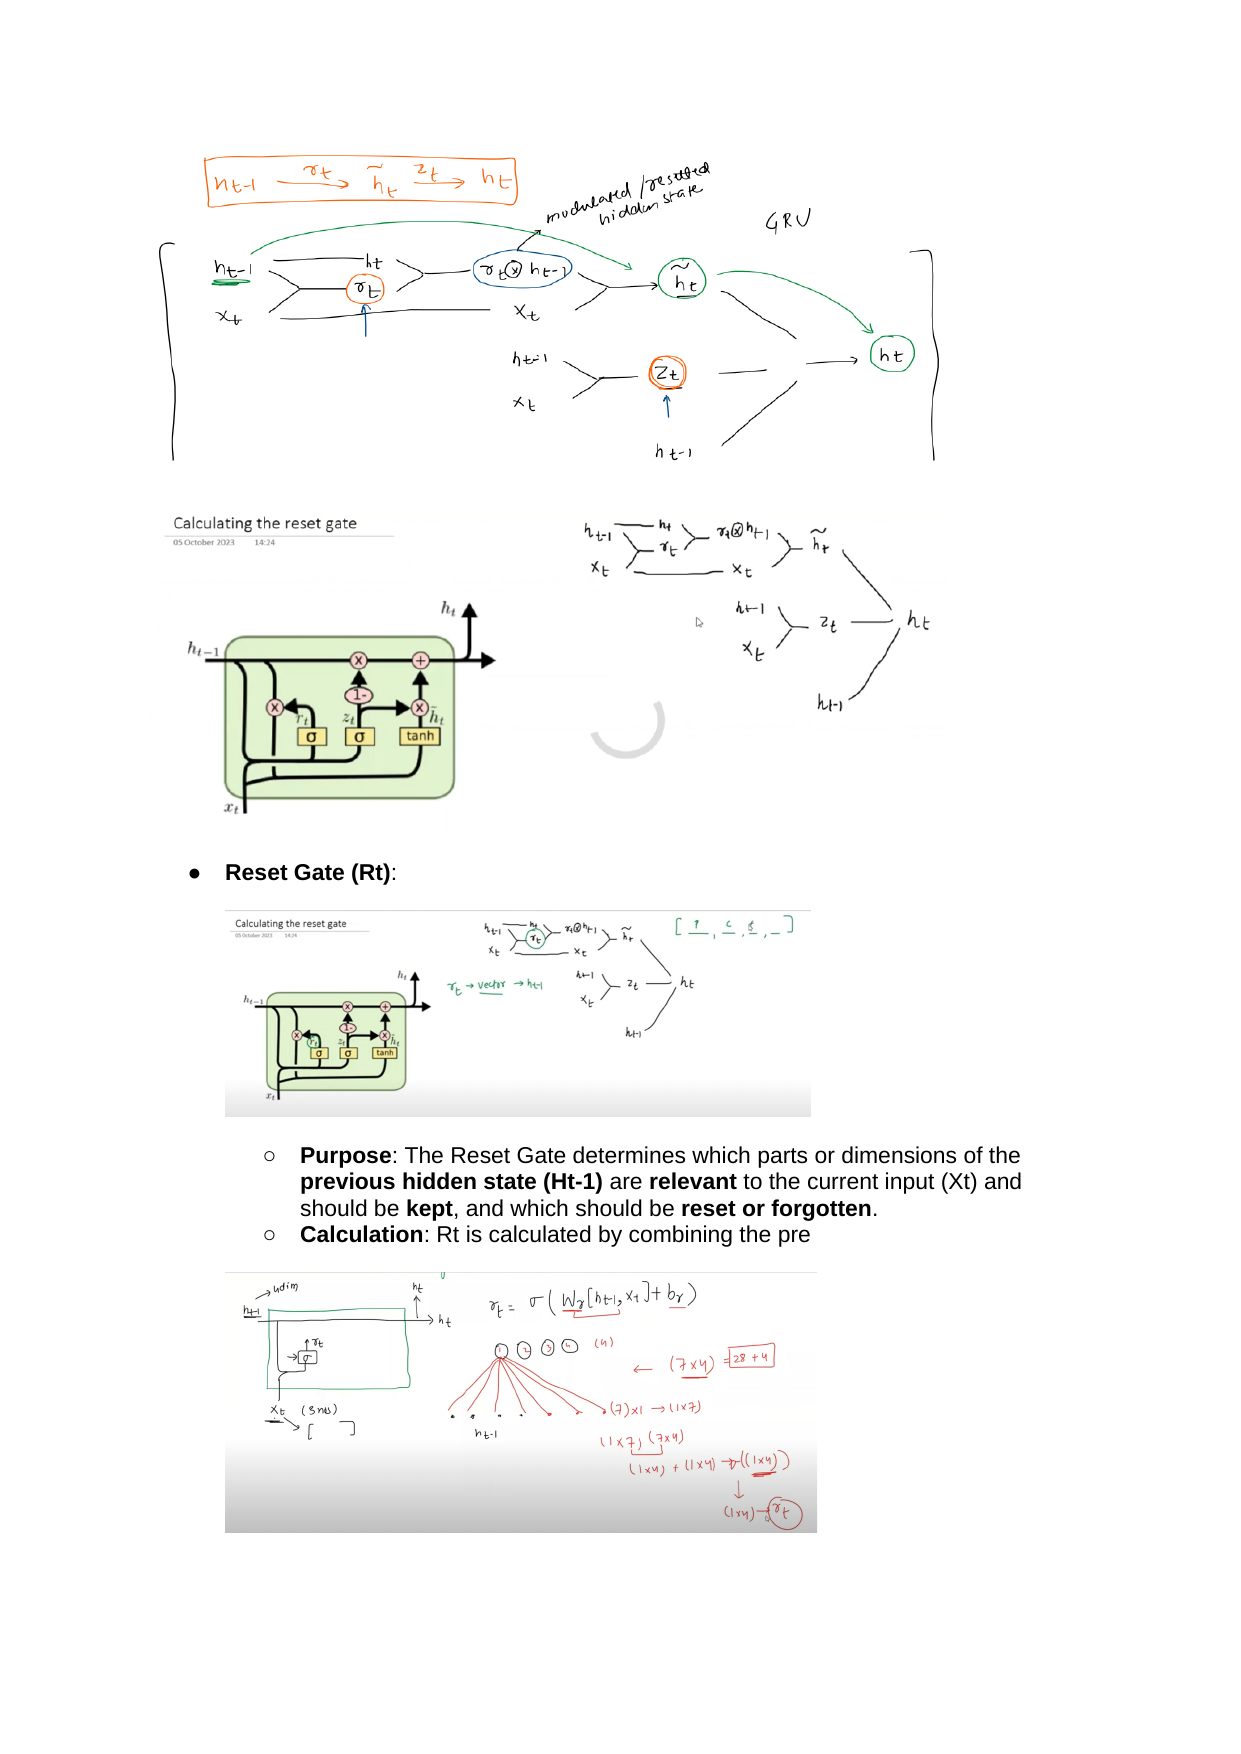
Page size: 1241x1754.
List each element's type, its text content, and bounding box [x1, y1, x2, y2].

picture [150, 150, 965, 485]
picture [150, 509, 950, 835]
picture [225, 1272, 818, 1533]
list Purpose: The Reset Gate determines which parts or dimensions of the previous hidden state (Ht-1) are relevant to the current input (Xt) and should be kept, and which should be reset or forgotten. [262, 1142, 1090, 1221]
list Reset Gate (Rt): [187, 859, 1090, 886]
picture [225, 910, 811, 1117]
list Calculation: Rt is calculated by combining the pre [262, 1221, 1090, 1247]
